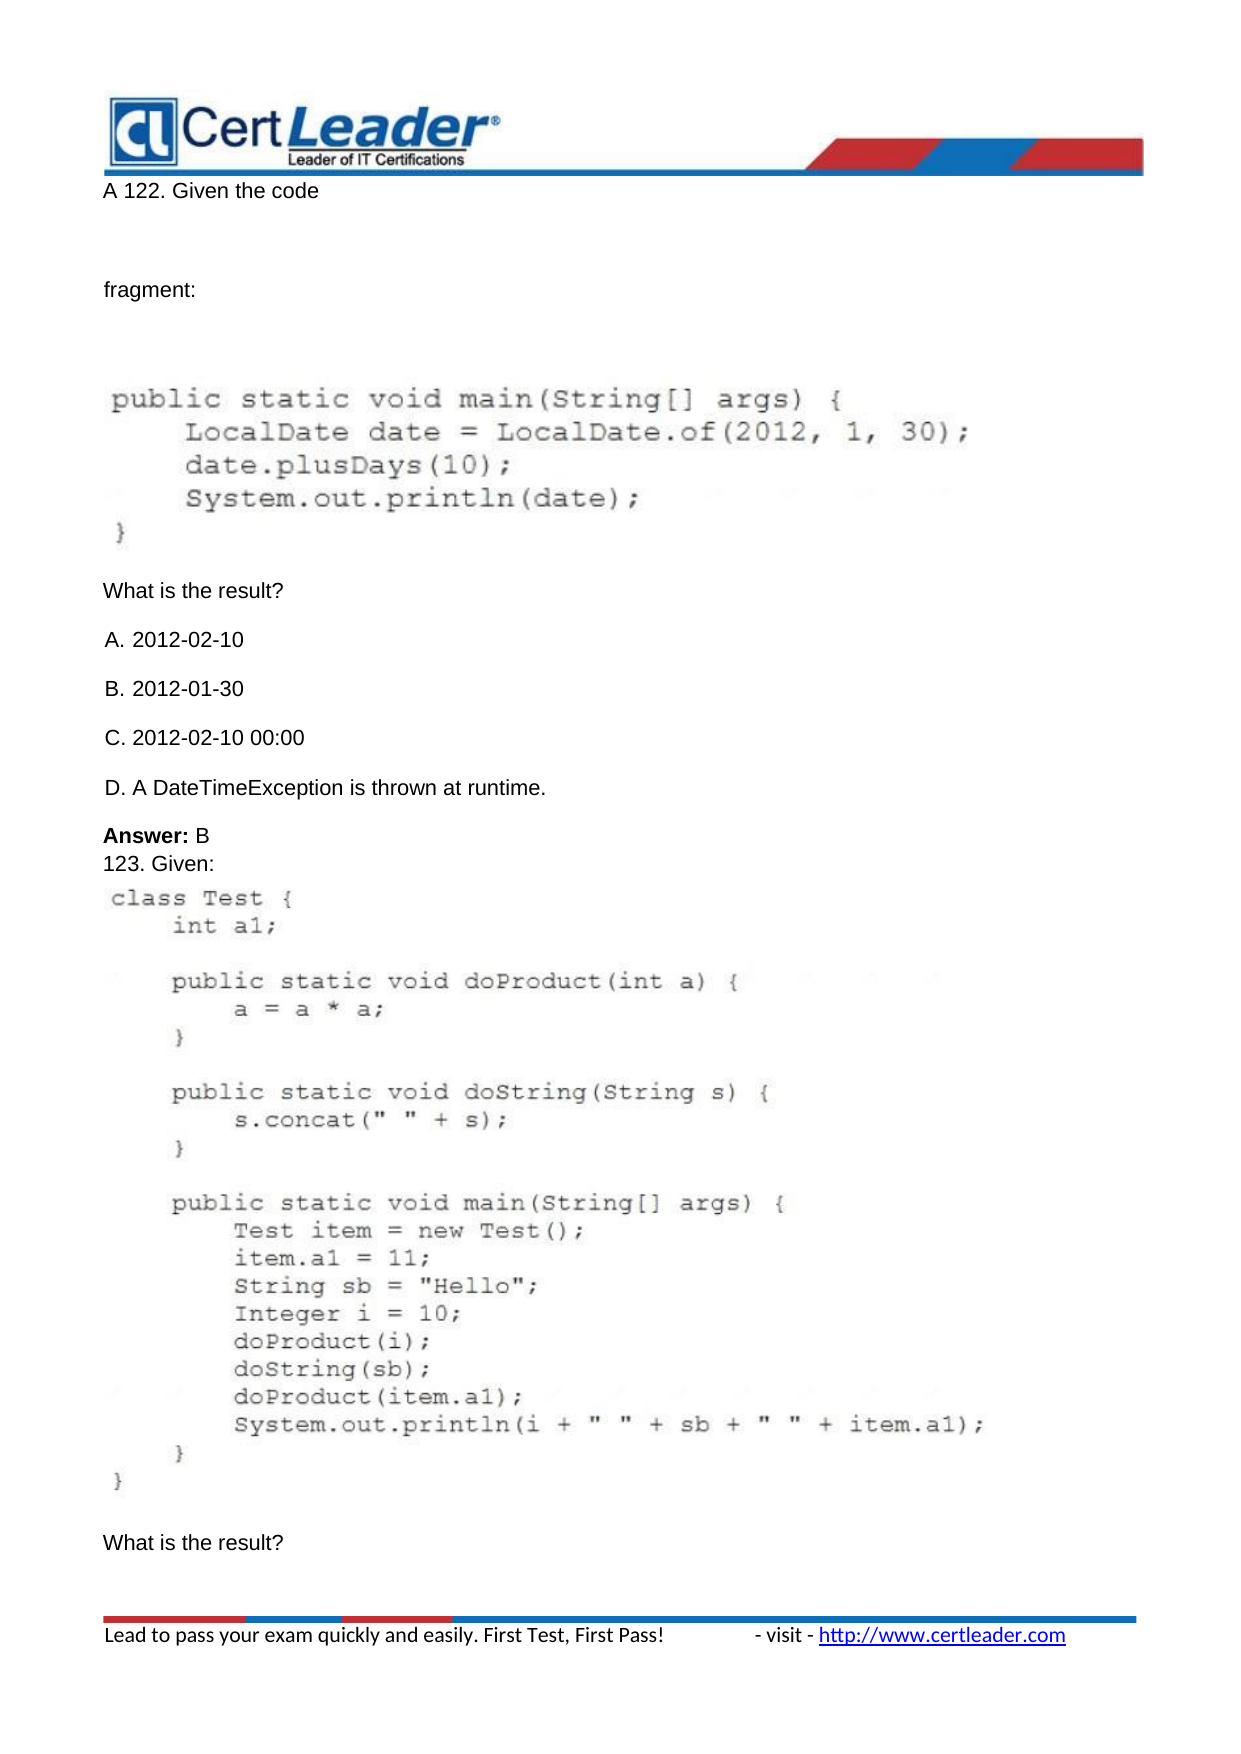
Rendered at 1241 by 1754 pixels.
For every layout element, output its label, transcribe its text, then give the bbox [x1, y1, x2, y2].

text A 122. Given the code fragment: [103, 178, 398, 302]
text 123. Given: [103, 851, 1136, 876]
list 2012-02-10 00:00 [104, 725, 1136, 751]
picture [104, 90, 1144, 176]
list A DateTimeException is thrown at runtime. [104, 774, 1136, 799]
picture [104, 878, 993, 1502]
picture [104, 375, 979, 557]
picture [103, 1616, 1137, 1623]
list 2012-01-30 [104, 676, 1136, 701]
text What is the result? [103, 578, 1136, 603]
text What is the result? [103, 1529, 1136, 1555]
subtitle Answer: B [103, 823, 1136, 849]
list 2012-02-10 [104, 627, 1136, 652]
